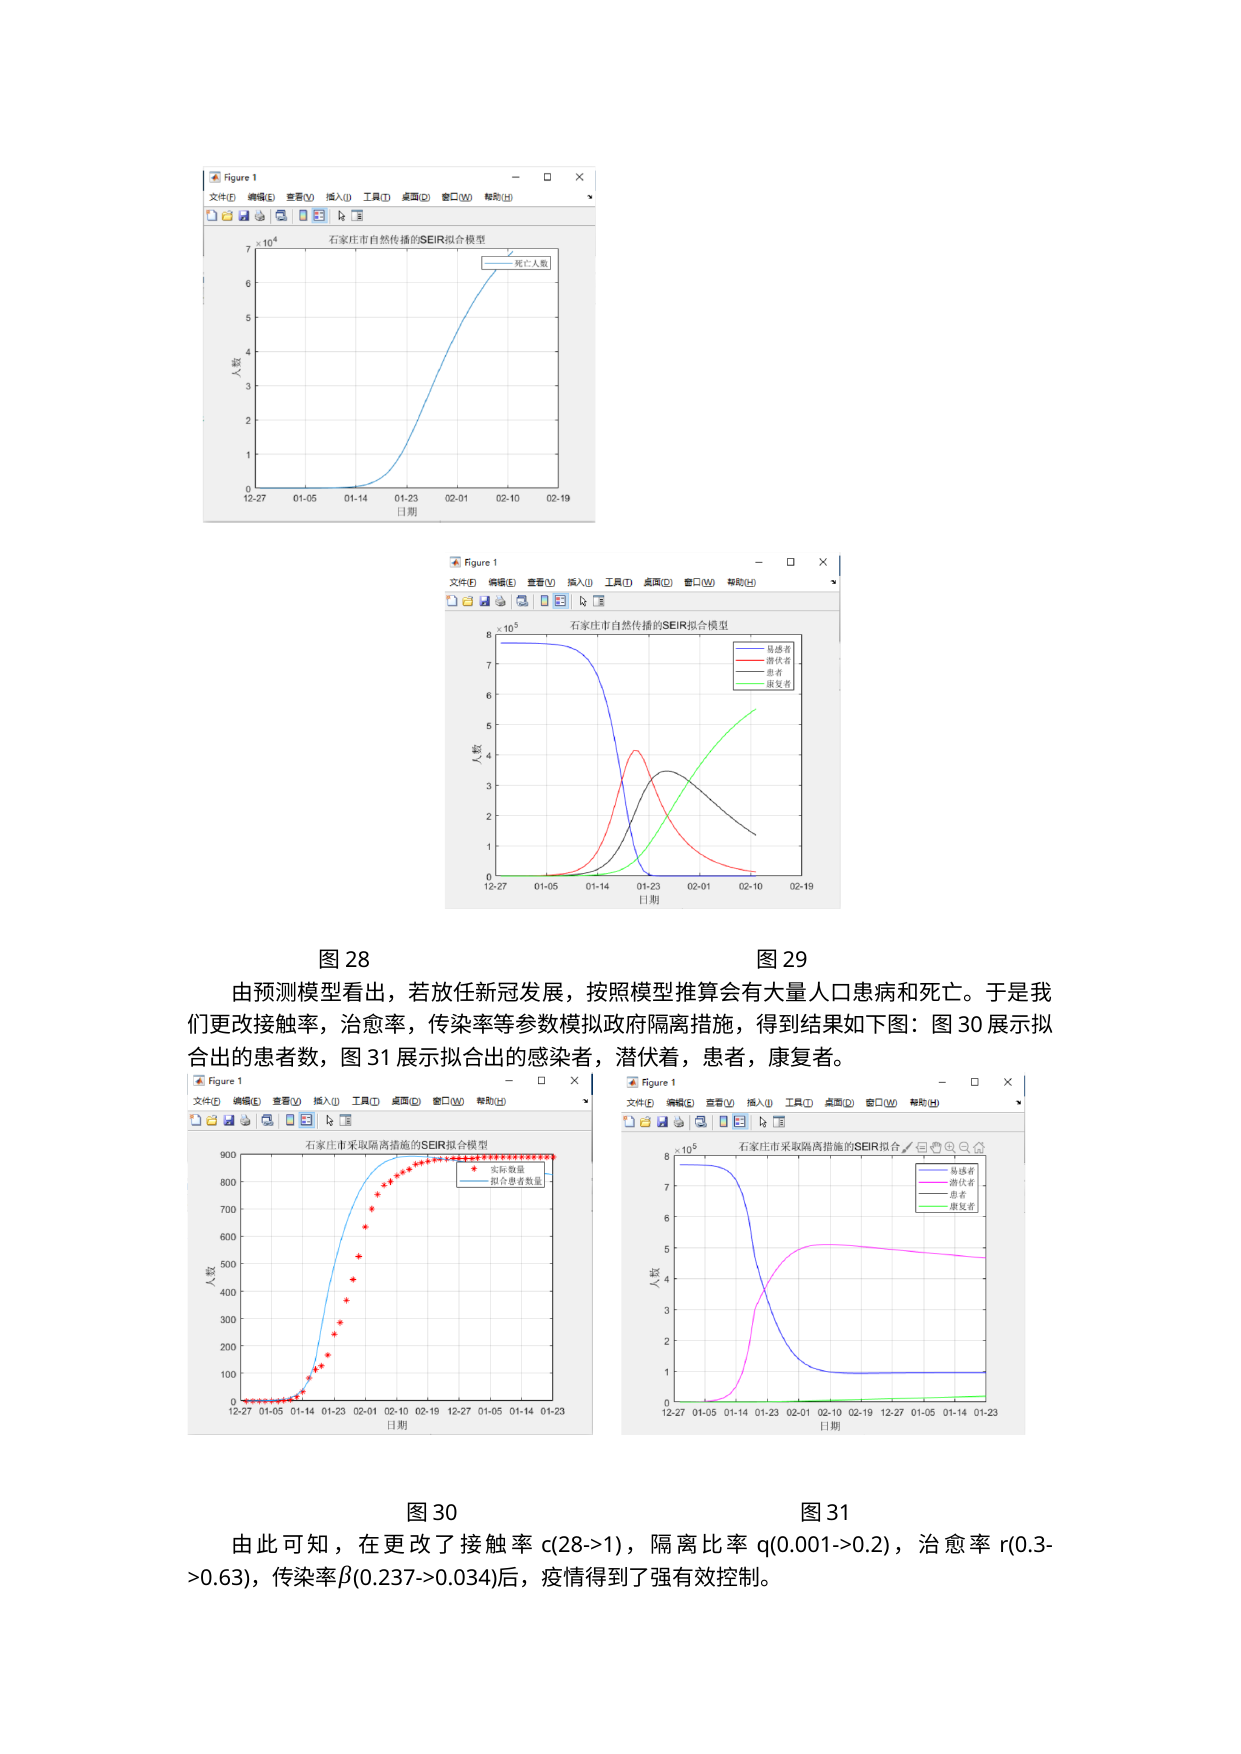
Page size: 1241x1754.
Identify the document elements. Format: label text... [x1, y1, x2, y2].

picture [444, 552, 841, 909]
text 由此可知，在更改了接触率c(28->1)，隔离比率q(0.001->0.2)，治愈率r(0.3->0.63)，传染率(0.237->0.034)后，疫情得到了强有效控制。 [187, 1527, 1053, 1592]
list 图30 图31 [364, 1494, 1053, 1527]
picture [202, 166, 596, 523]
picture [621, 1072, 1026, 1435]
picture [187, 1072, 593, 1435]
list 图28 图29 [232, 942, 1053, 974]
text 由预测模型看出，若放任新冠发展，按照模型推算会有大量人口患病和死亡。于是我们更改接触率，治愈率，传染率等参数模拟政府隔离措施，得到结果如下图：图30展示拟合出的患者数，图31展示拟合出的感染者，潜伏着，患者，康复者。 [187, 974, 1053, 1072]
